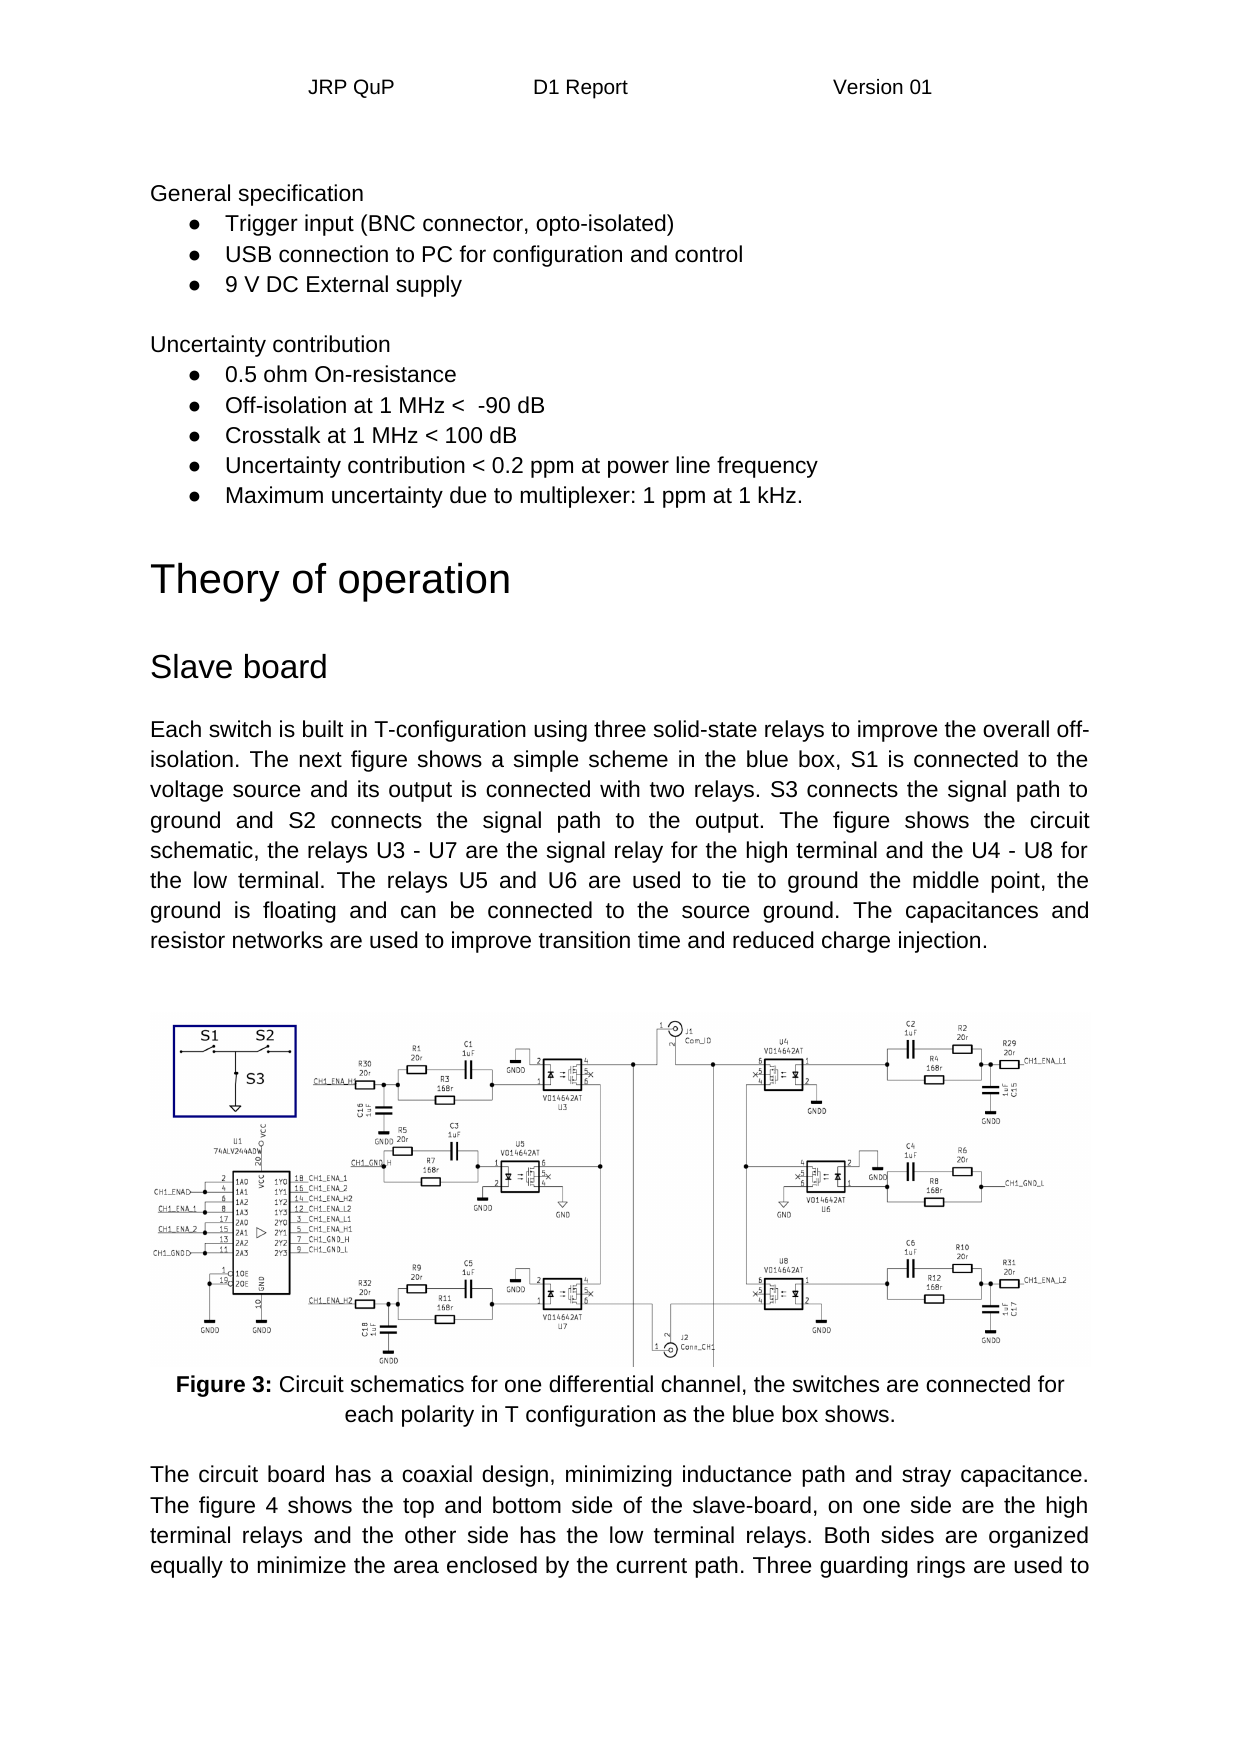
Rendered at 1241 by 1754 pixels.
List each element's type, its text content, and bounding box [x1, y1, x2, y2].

list Maximum uncertainty due to multiplexer: 1 ppm at 1 kHz. [187, 482, 1090, 509]
list 9 V DC External supply [187, 271, 1090, 297]
text General specification [150, 180, 1090, 207]
list 0.5 ohm On-resistance [187, 361, 1090, 388]
picture [150, 1012, 1091, 1367]
subtitle Slave board [150, 647, 1090, 685]
text Each switch is built in T-configuration using three solid-state relays to improve the overall off-isolation. The next figure shows a simple scheme in the blue box, S1 is connected to the voltage source and its output is connected with two relays. S3 connects the signal path to ground and S2 connects the signal path to the output. The figure shows the circuit schematic, the relays U3 - U7 are the signal relay for the high terminal and the U4 - U8 for the low terminal. The relays U5 and U6 are used to tie to ground the middle point, the ground is floating and can be connected to the source ground. The capacitances and resistor networks are used to improve transition time and reduced charge injection. [150, 716, 1090, 954]
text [150, 1461, 1090, 1578]
list USB connection to PC for configuration and control [187, 241, 1090, 267]
subtitle Theory of operation [150, 554, 1090, 602]
list Trigger input (BNC connector, opto-isolated) [187, 210, 1090, 237]
text Figure 3: Circuit schematics for one differential channel, the switches are connected for each polarity in T configuration as the blue box shows. [150, 1371, 1090, 1427]
list Uncertainty contribution < 0.2 ppm at power line frequency [187, 452, 1090, 478]
list Off-isolation at 1 MHz < -90 dB [187, 392, 1090, 418]
list Crosstalk at 1 MHz < 100 dB [187, 422, 1090, 448]
text Uncertainty contribution [150, 331, 1090, 358]
